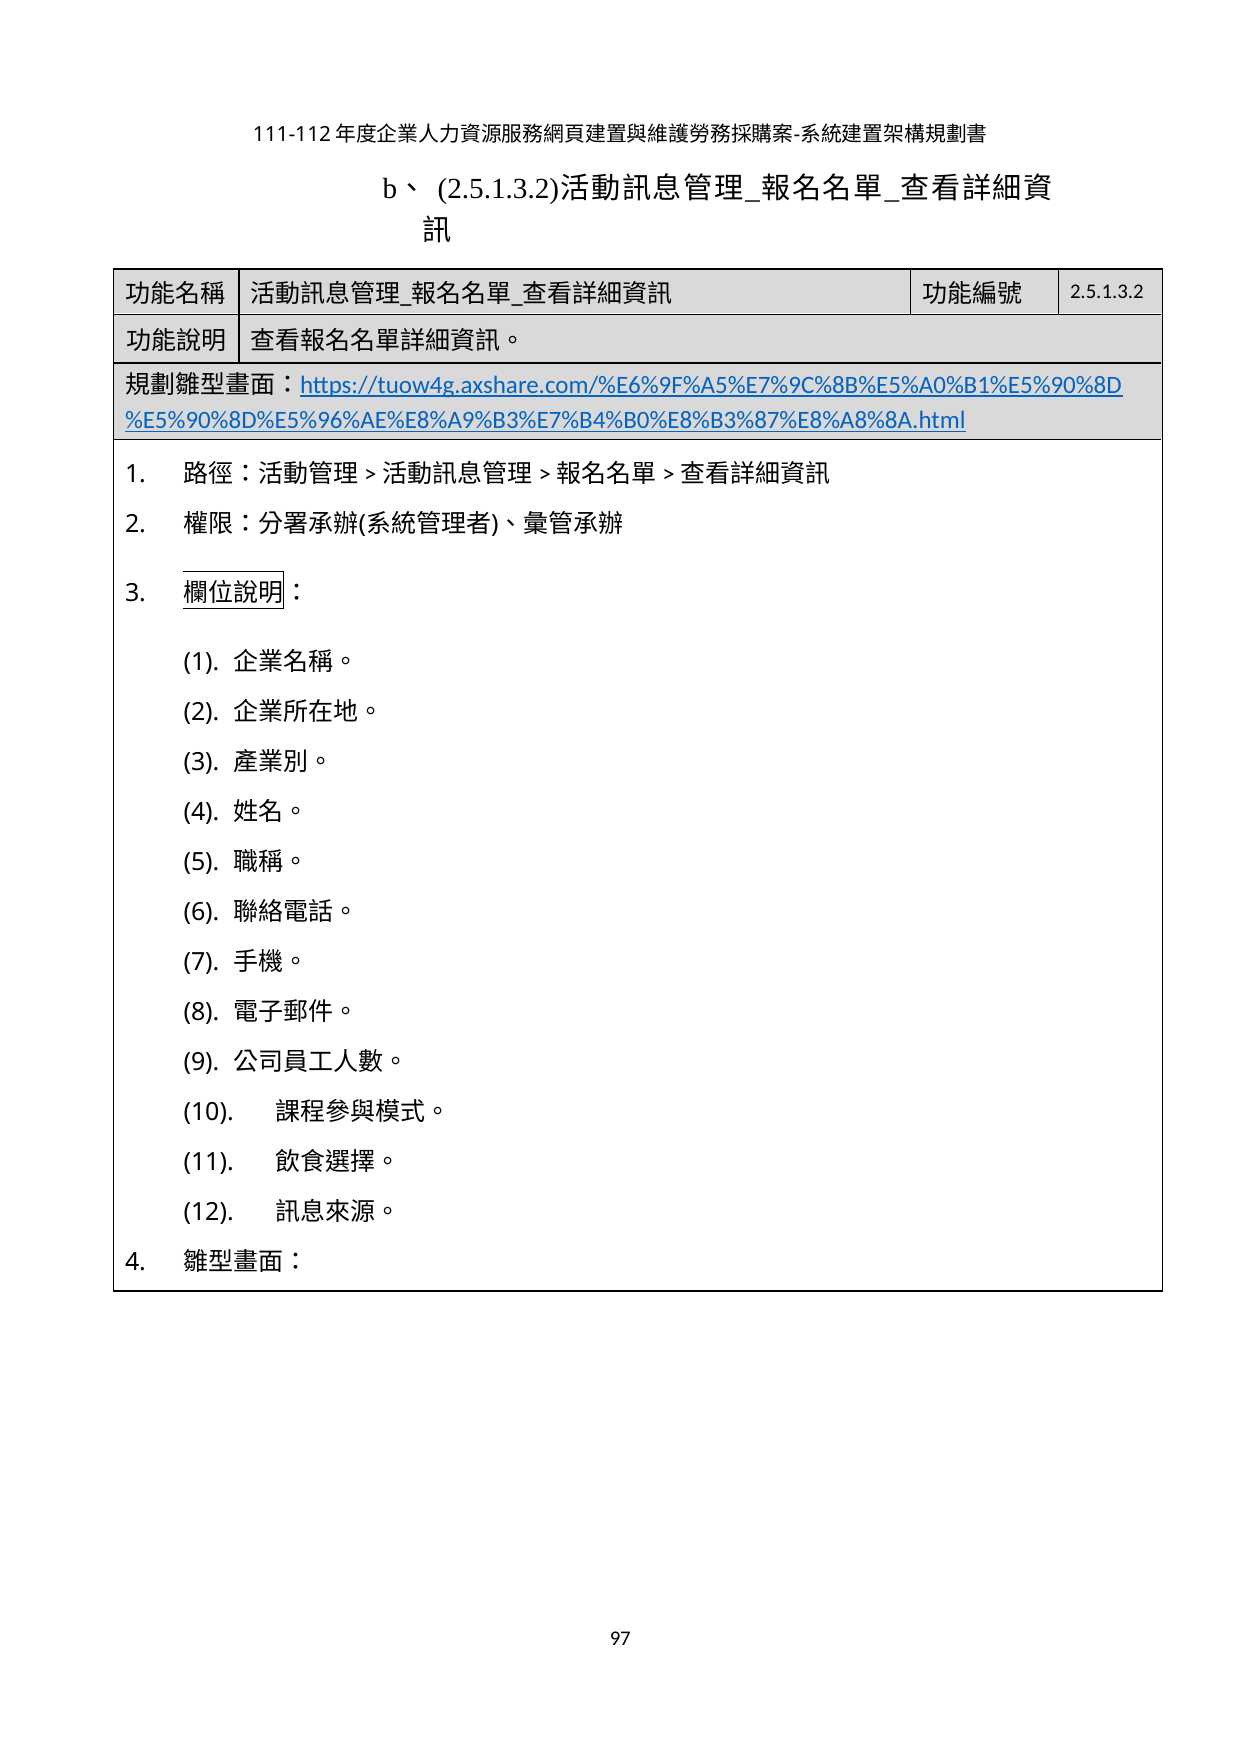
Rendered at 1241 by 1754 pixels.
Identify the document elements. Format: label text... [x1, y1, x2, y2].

table_header 2.5.1.3.2 [1059, 270, 1162, 313]
list (2.5.1.3.2)活動訊息管理_報名名單_查看詳細資訊 [382, 164, 1053, 249]
table_cell 規劃雛型畫面：https://tuow4g.axshare.com/%E6%9F%A5%E7%9C%8B%E5%A0%B1%E5%90%8D%E5%90%8D%E5%96%AE%E8%A9%B3%E7%B4%B0%E8%B3%87%E8%A8%8A.html [114, 362, 1162, 439]
table_header 活動訊息管理_報名名單_查看詳細資訊 [240, 270, 910, 313]
table_header 功能編號 [911, 270, 1058, 313]
table_header 功能名稱 [114, 270, 238, 313]
table_cell 功能說明 [114, 315, 238, 362]
table_cell 查看報名名單詳細資訊。 [240, 314, 1162, 362]
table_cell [114, 439, 1162, 1290]
